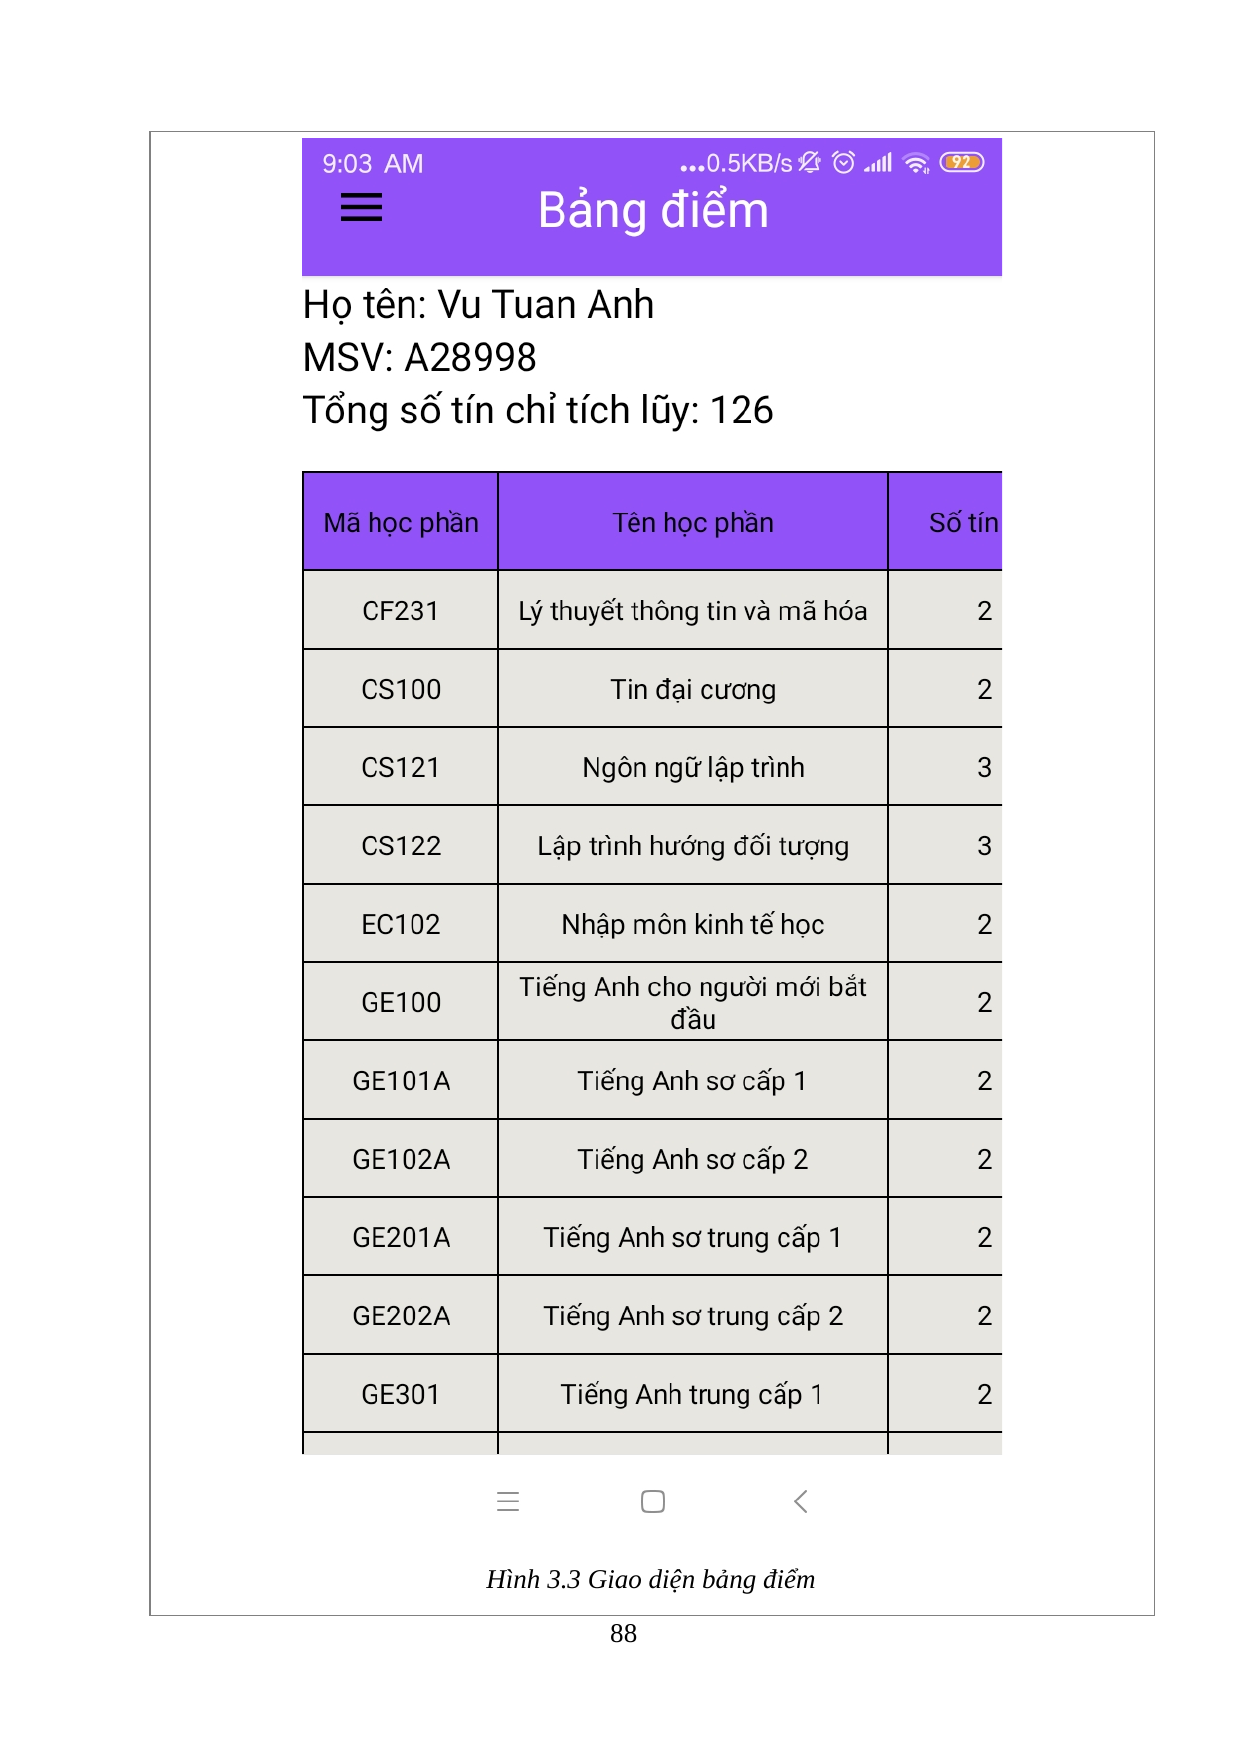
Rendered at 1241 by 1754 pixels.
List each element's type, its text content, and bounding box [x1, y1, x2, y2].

picture [302, 138, 1003, 1548]
